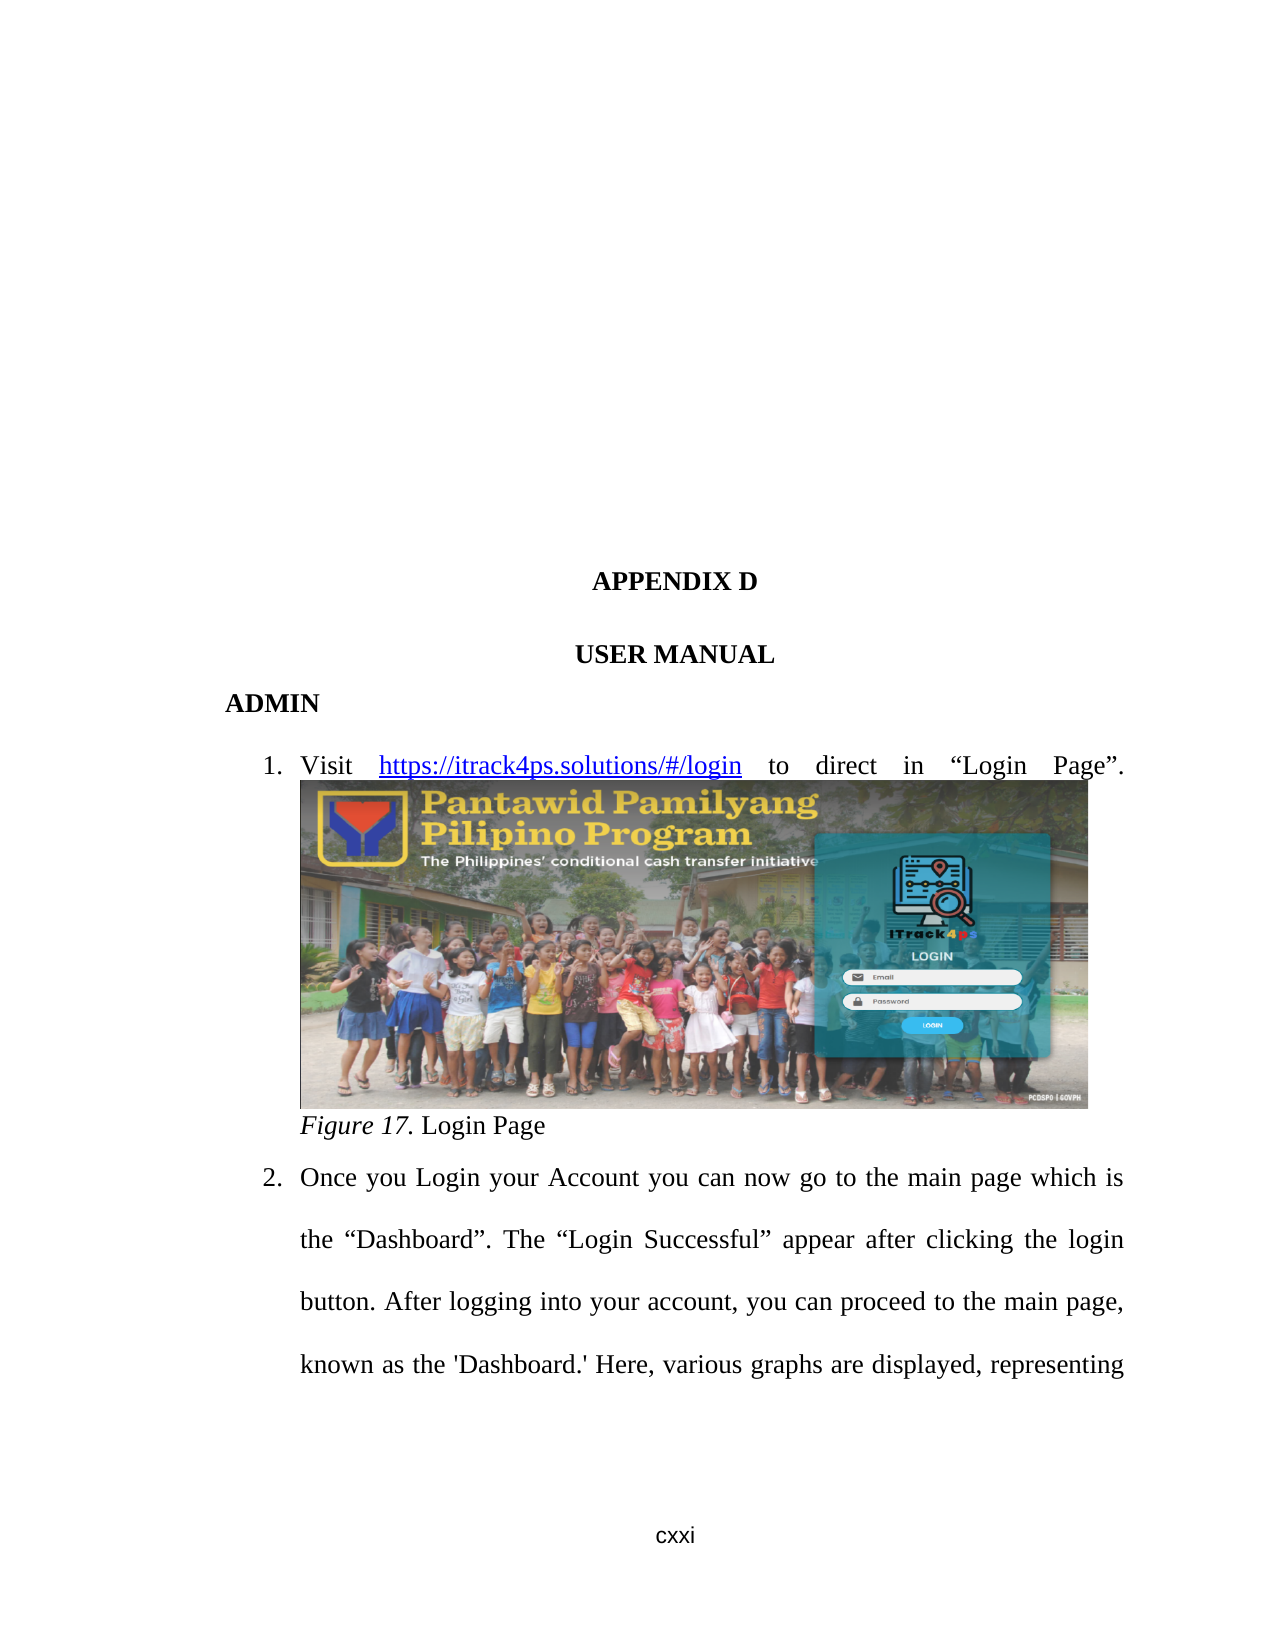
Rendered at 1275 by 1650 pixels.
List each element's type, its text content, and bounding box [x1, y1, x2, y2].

subtitle USER MANUAL [225, 639, 1125, 670]
picture [300, 780, 1089, 1109]
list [262, 1161, 1125, 1379]
subtitle APPENDIX D [225, 565, 1125, 597]
text ADMIN [225, 687, 1125, 718]
text Figure 17. Login Page [225, 1109, 1125, 1140]
